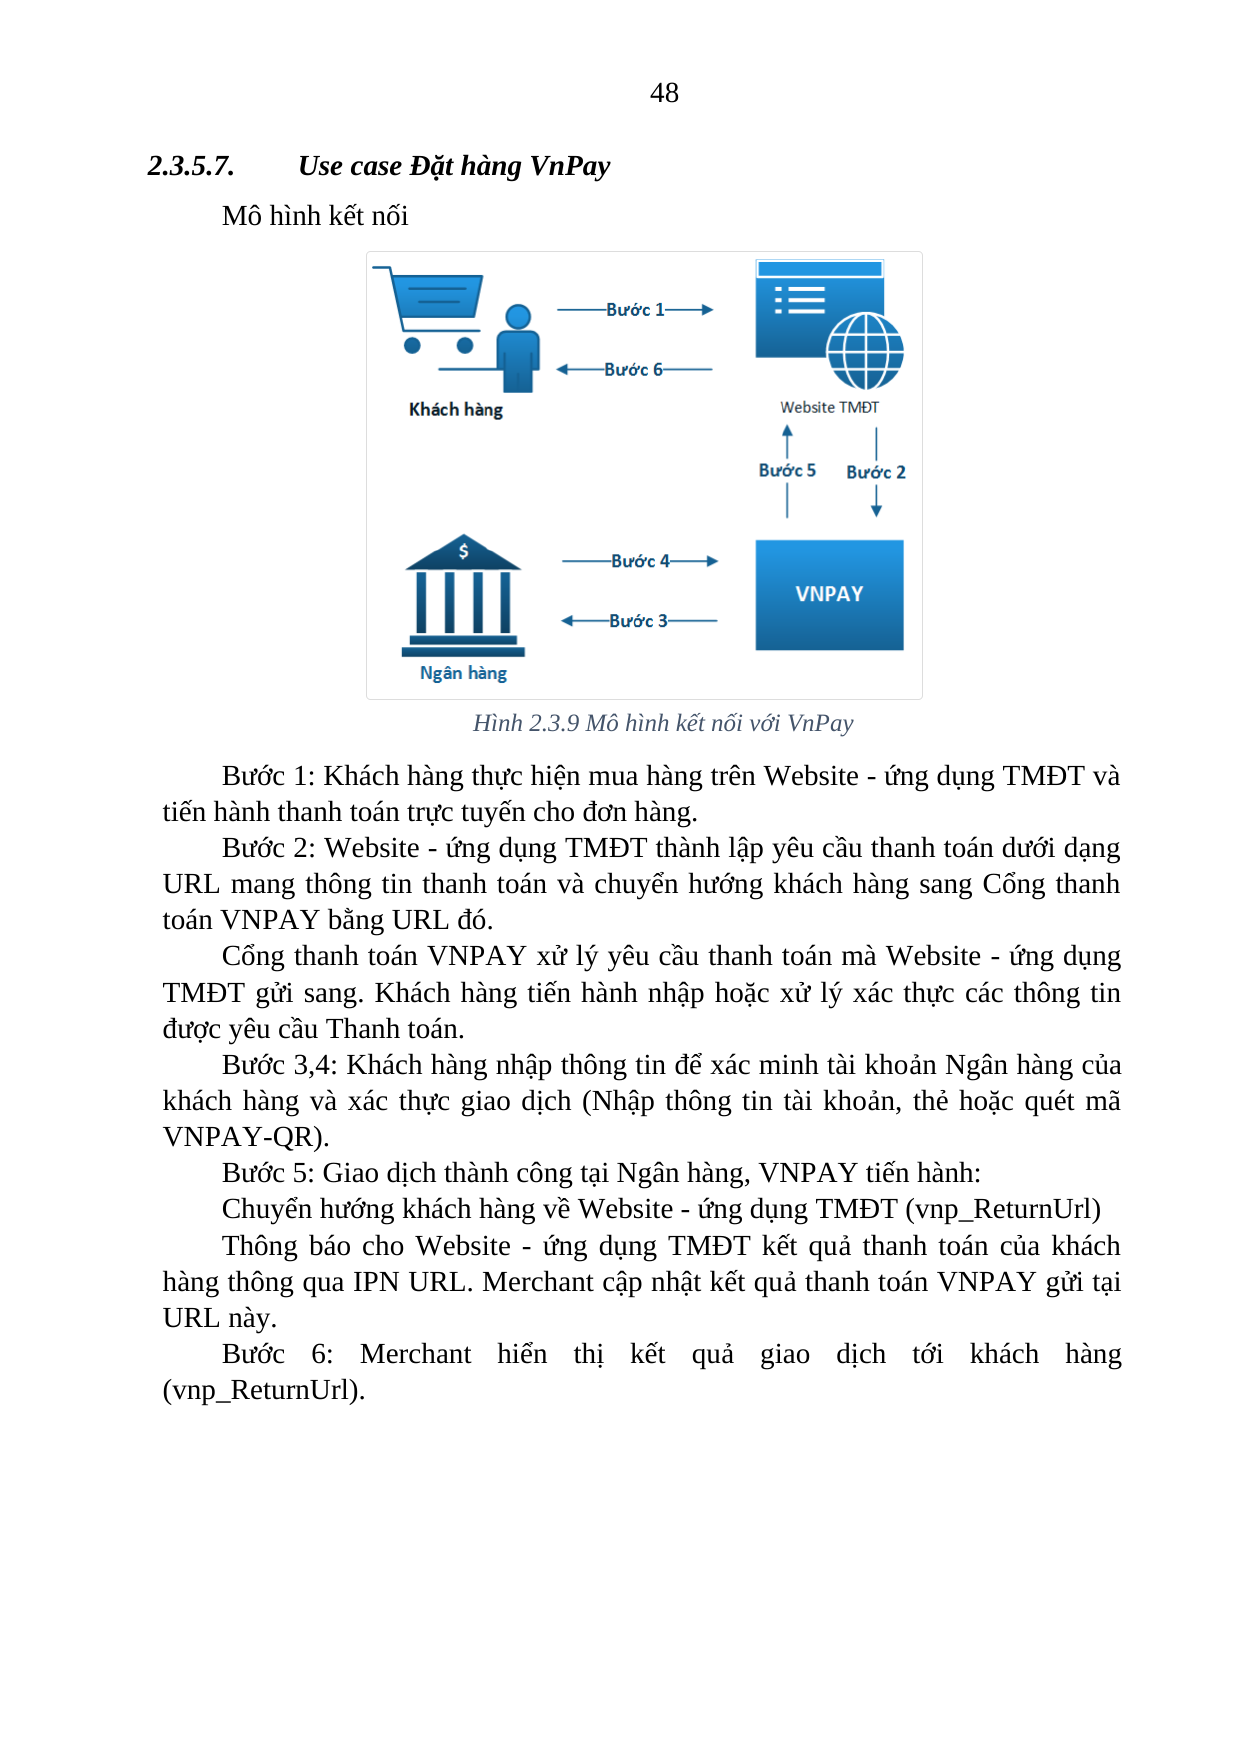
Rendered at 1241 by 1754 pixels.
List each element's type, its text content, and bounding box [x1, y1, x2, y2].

text Bước 1: Khách hàng thực hiện mua hàng trên Website - ứng dụng TMĐT và tiến hành thanh toán trực tuyến cho đơn hàng. [162, 758, 1122, 827]
text Bước 5: Giao dịch thành công tại Ngân hàng, VNPAY tiến hành: [162, 1155, 1122, 1189]
text Bước 3,4: Khách hàng nhập thông tin để xác minh tài khoản Ngân hàng của khách hàng và xác thực giao dịch (Nhập thông tin tài khoản, thẻ hoặc quét mã VNPAY-QR). [162, 1047, 1122, 1153]
text Chuyển hướng khách hàng về Website - ứng dụng TMĐT (vnp_ReturnUrl) [162, 1192, 1122, 1225]
text Thông báo cho Website - ứng dụng TMĐT kết quả thanh toán của khách hàng thông qua IPN URL. Merchant cập nhật kết quả thanh toán VNPAY gửi tại URL này. [162, 1228, 1122, 1333]
text Mô hình kết nối [162, 198, 1122, 232]
picture [338, 234, 931, 709]
subtitle Use case Đặt hàng VnPay [148, 148, 1122, 181]
text Hình 2.3.9 Mô hình kết nối với VnPay [148, 708, 1122, 737]
text Bước 6: Merchant hiển thị kết quả giao dịch tới khách hàng (vnp_ReturnUrl). [162, 1336, 1122, 1406]
text Bước 2: Website - ứng dụng TMĐT thành lập yêu cầu thanh toán dưới dạng URL mang thông tin thanh toán và chuyển hướng khách hàng sang Cổng thanh toán VNPAY bằng URL đó. [162, 830, 1122, 936]
text Cổng thanh toán VNPAY xử lý yêu cầu thanh toán mà Website - ứng dụng TMĐT gửi sang. Khách hàng tiến hành nhập hoặc xử lý xác thực các thông tin được yêu cầu Thanh toán. [162, 938, 1122, 1044]
